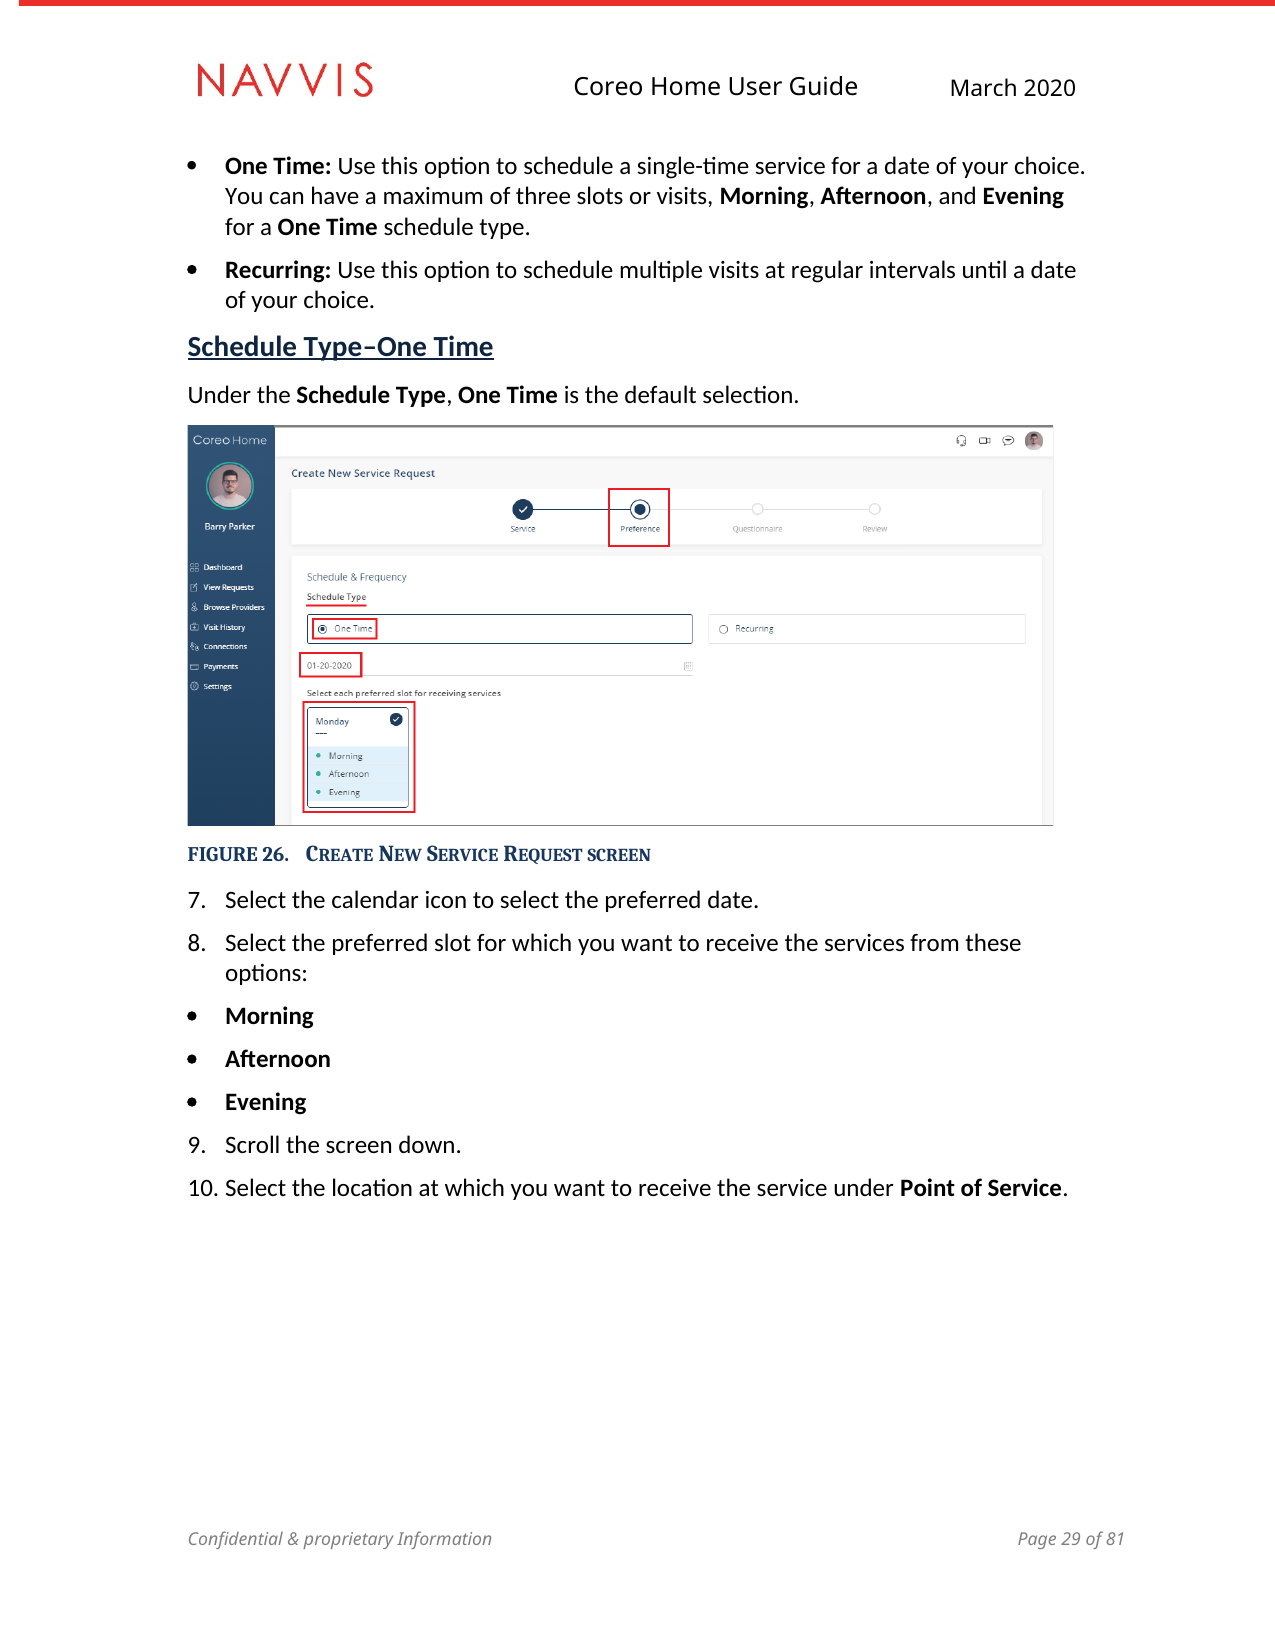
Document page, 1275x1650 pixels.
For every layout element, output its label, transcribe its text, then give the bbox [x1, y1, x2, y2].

picture [187, 55, 383, 104]
list Scroll the screen down. [187, 1129, 1087, 1160]
list Recurring: Use this option to schedule multiple visits at regular intervals until a date of your choice. [187, 254, 1087, 315]
list Evening [187, 1087, 1087, 1117]
list Select the preferred slot for which you want to receive the services from these options: [187, 927, 1087, 988]
list Select the location at which you want to receive the service under Point of Service. [187, 1173, 1087, 1203]
text Under the Schedule Type, One Time is the default selection. [187, 379, 1087, 410]
list Afternoon [187, 1043, 1087, 1074]
text Create New Service Request screen [187, 841, 1087, 868]
list Morning [187, 1001, 1087, 1031]
list One Time: Use this option to schedule a single-time service for a date of your choice. You can have a maximum of three slots or visits, Morning, Afternoon, and Evening for a One Time schedule type. [187, 150, 1087, 242]
picture [187, 425, 1054, 826]
subtitle Schedule Type–One Time [187, 328, 1087, 363]
list Select the calendar icon to select the preferred date. [187, 884, 1087, 914]
